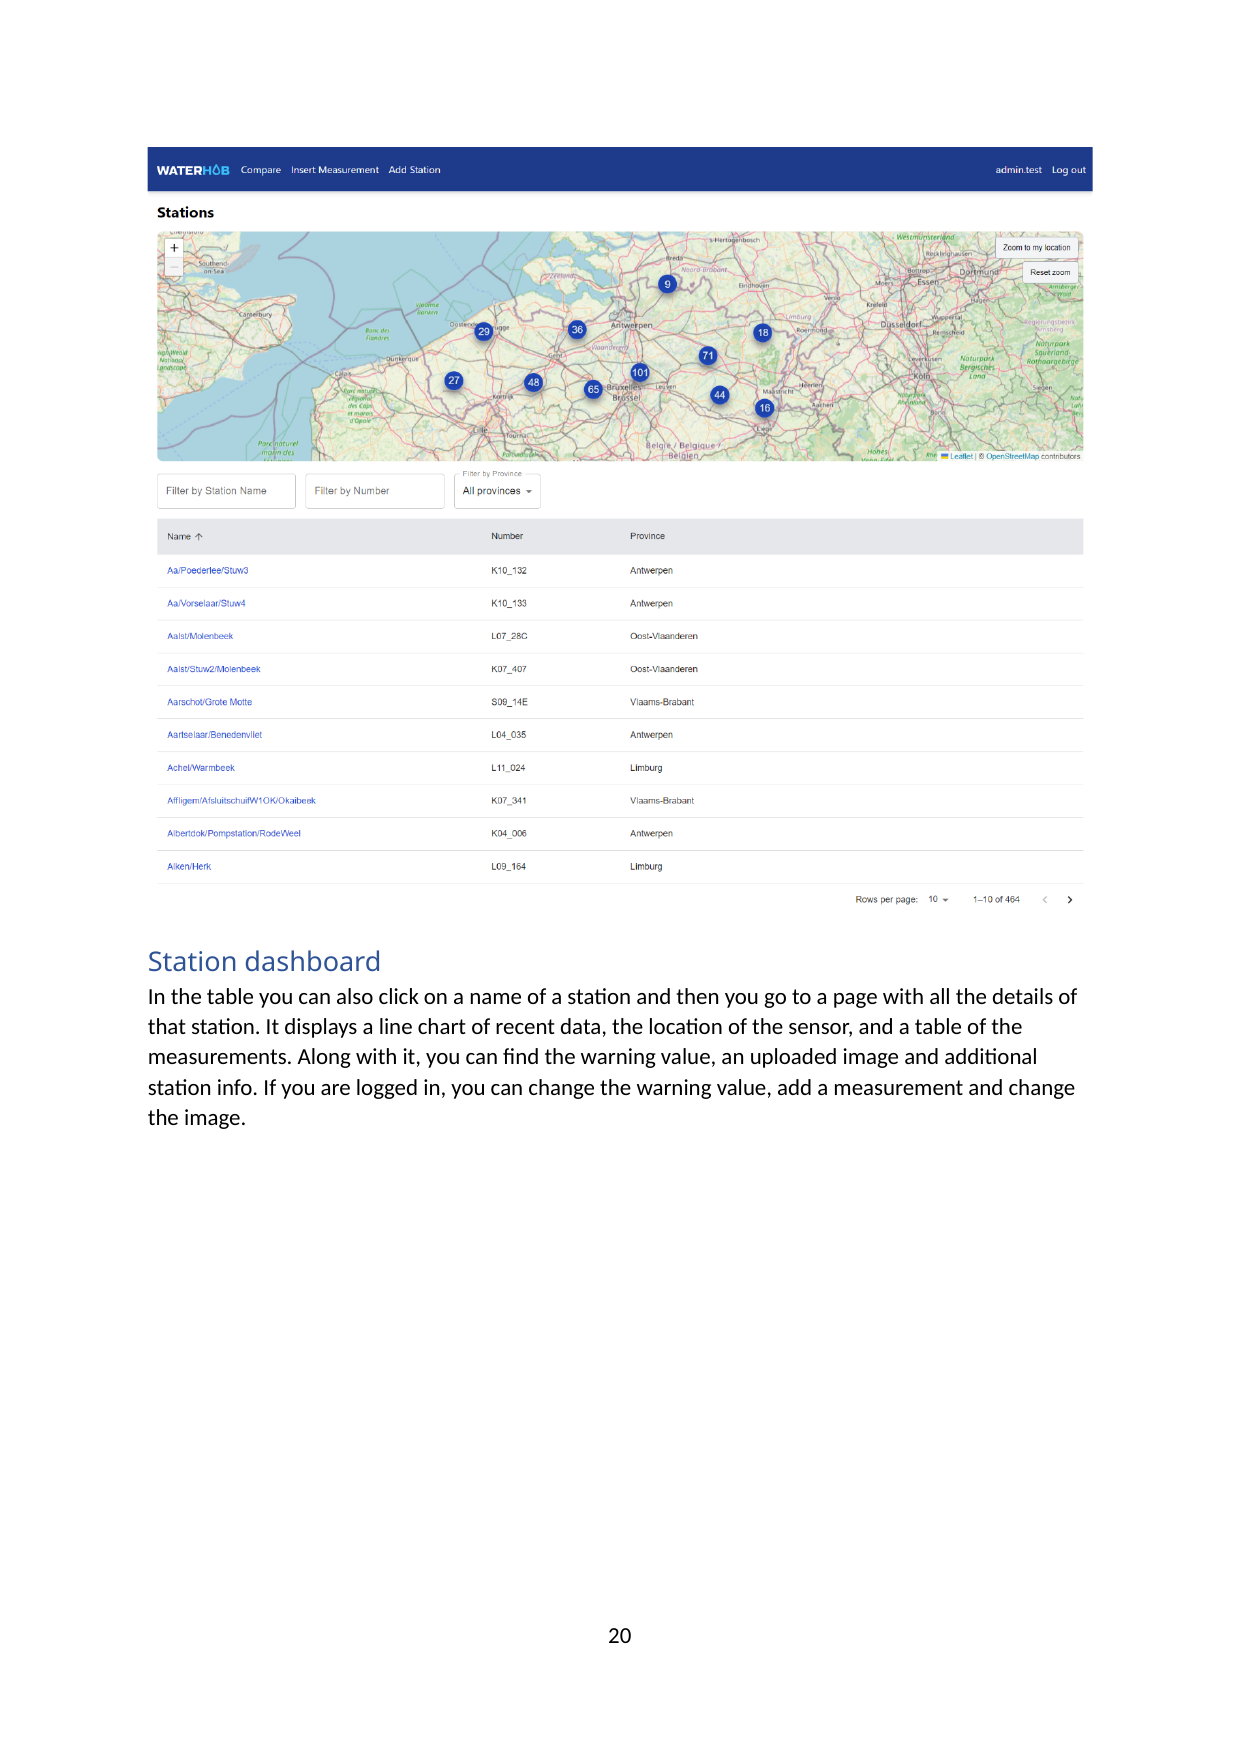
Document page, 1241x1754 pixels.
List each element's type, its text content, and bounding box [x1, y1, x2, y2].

text In the table you can also click on a name of a station and then you go to a page with all the details of that station. It displays a line chart of recent data, the location of the sensor, and a table of the measurements. Along with it, you can find the warning value, an uploaded image and additional station info. If you are logged in, you can change the warning value, add a measurement and change the image. [148, 982, 1093, 1131]
picture [147, 147, 1093, 924]
subtitle Station dashboard [148, 942, 1093, 979]
